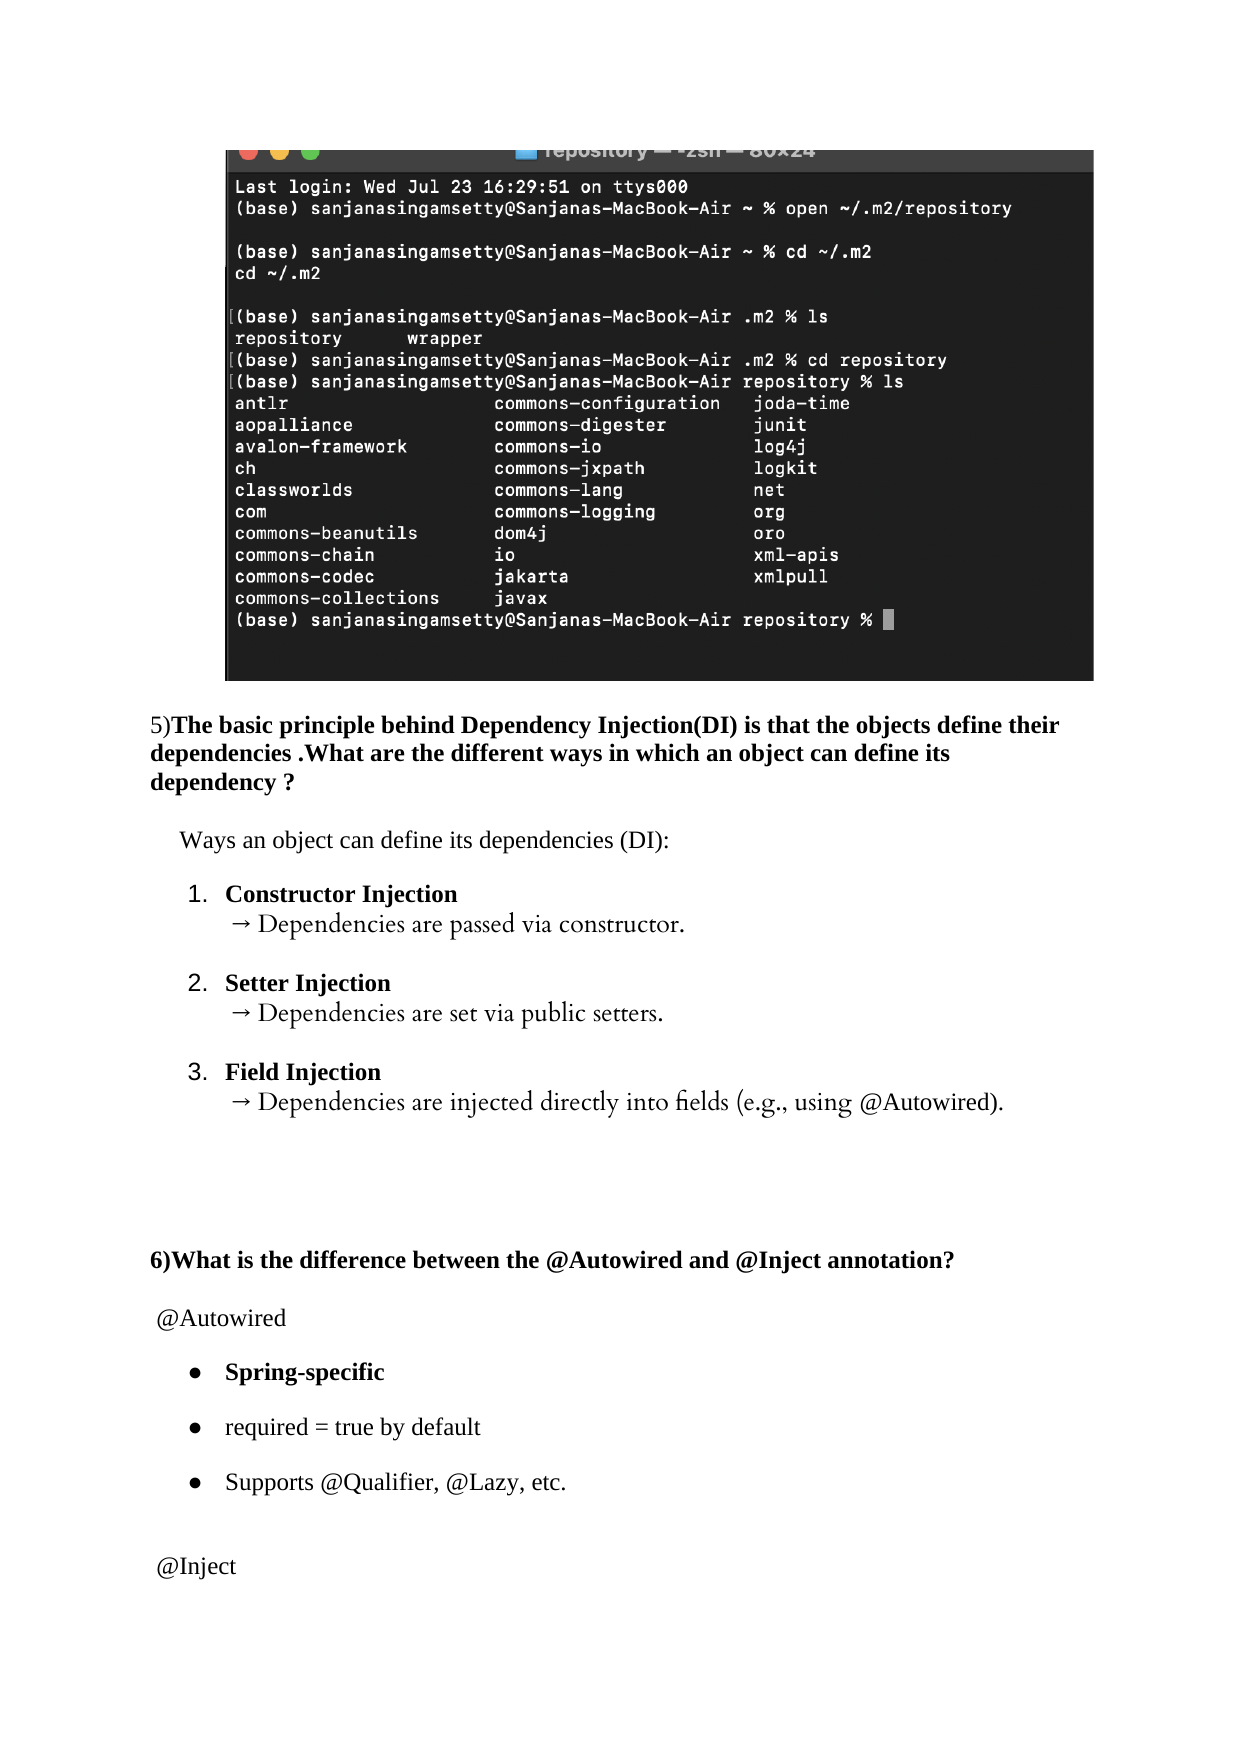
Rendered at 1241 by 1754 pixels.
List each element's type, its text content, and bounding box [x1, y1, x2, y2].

picture [225, 150, 1094, 681]
text 6)What is the difference between the @Autowired and @Inject annotation? [150, 1245, 1090, 1274]
list Constructor Injection → Dependencies are passed via constructor. [187, 879, 1090, 968]
list required = true by default [187, 1412, 1090, 1467]
list Field Injection → Dependencies are injected directly into fields (e.g., using @Autowired). [187, 1057, 1090, 1146]
list Spring-specific [187, 1357, 1090, 1412]
text Ways an object can define its dependencies (DI): [179, 825, 1090, 854]
text @Inject [150, 1551, 1090, 1580]
list Supports @Qualifier, @Lazy, etc. [187, 1467, 1090, 1522]
text @Autowired [150, 1303, 1090, 1332]
text 5)The basic principle behind Dependency Injection(DI) is that the objects define their dependencies .What are the different ways in which an object can define its dependency ? [150, 710, 1090, 796]
list Setter Injection → Dependencies are set via public setters. [187, 968, 1090, 1057]
